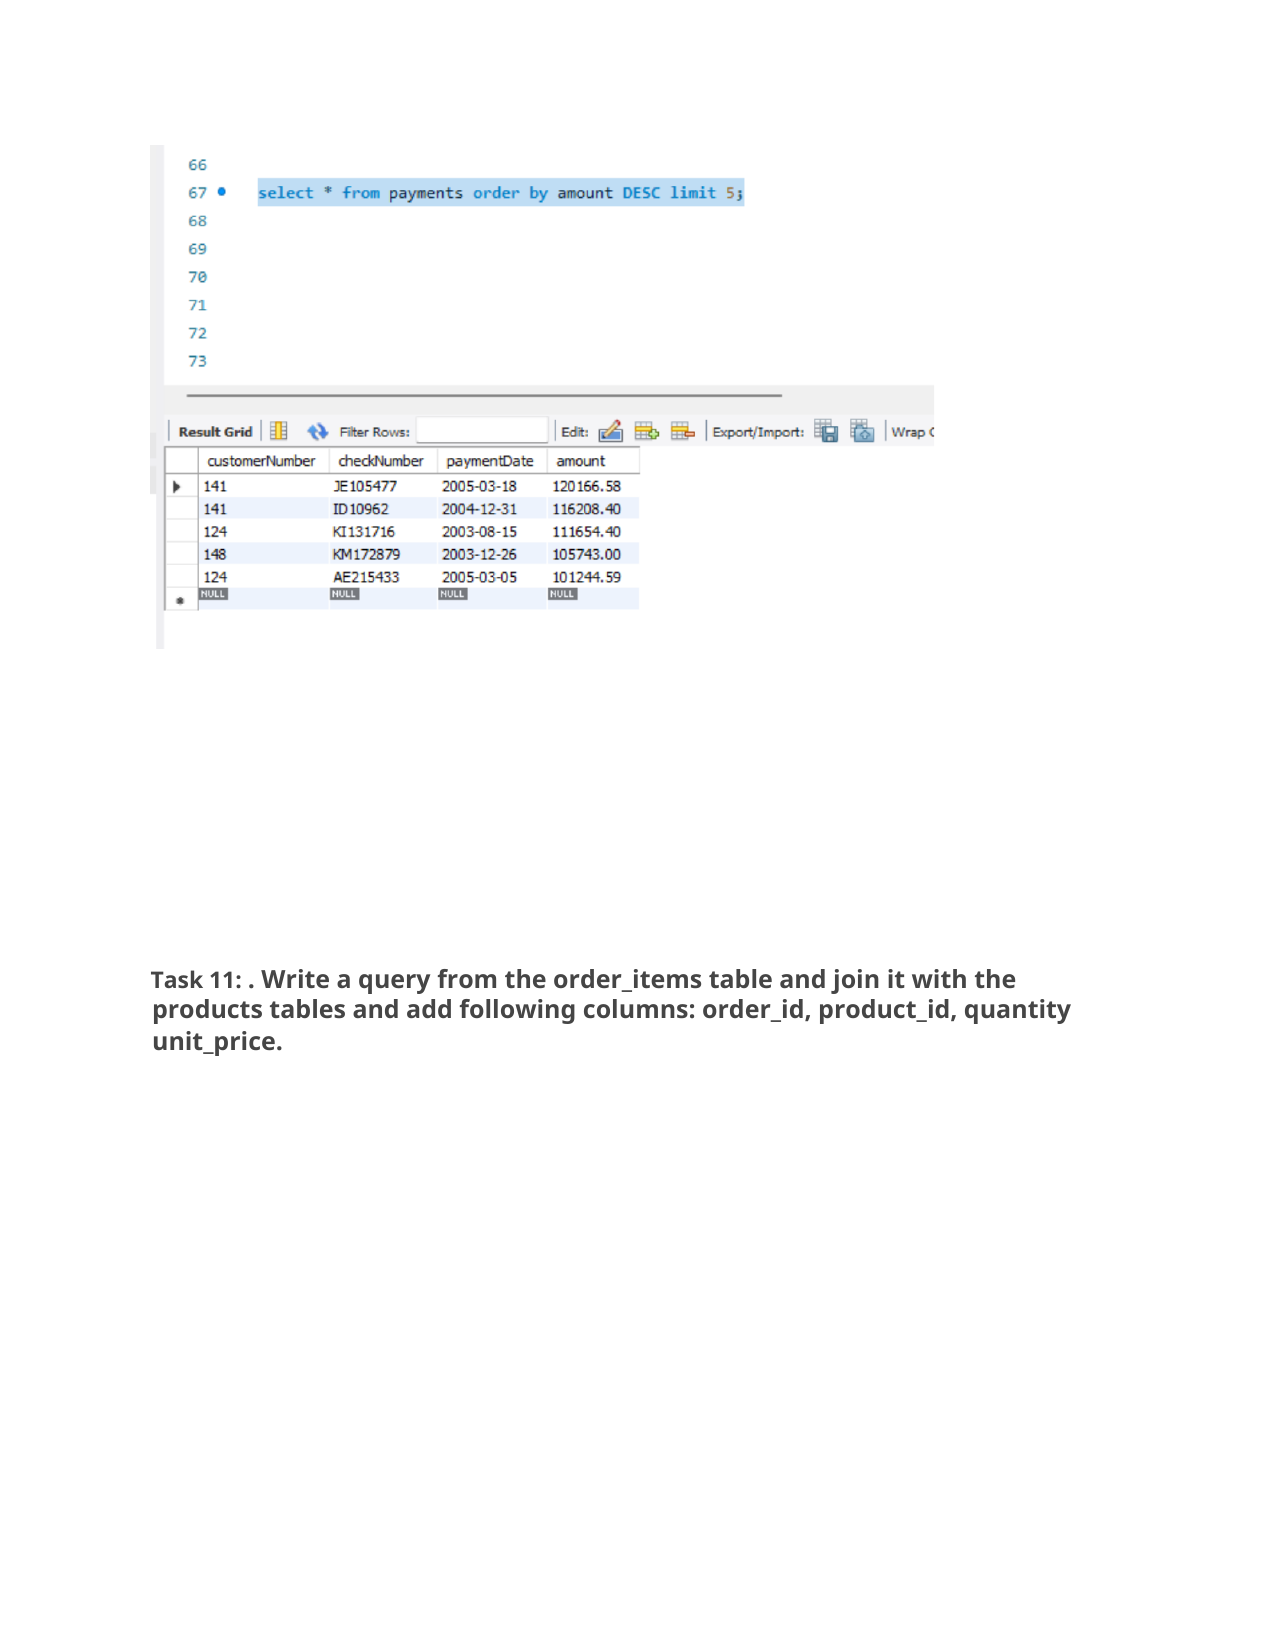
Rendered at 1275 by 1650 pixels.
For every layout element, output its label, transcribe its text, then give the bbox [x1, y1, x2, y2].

text Task 11: . Write a query from the order_items table and join it with the products tables and add following columns: order_id, product_id, quantity unit_price. [150, 963, 1124, 1057]
picture [150, 145, 935, 649]
